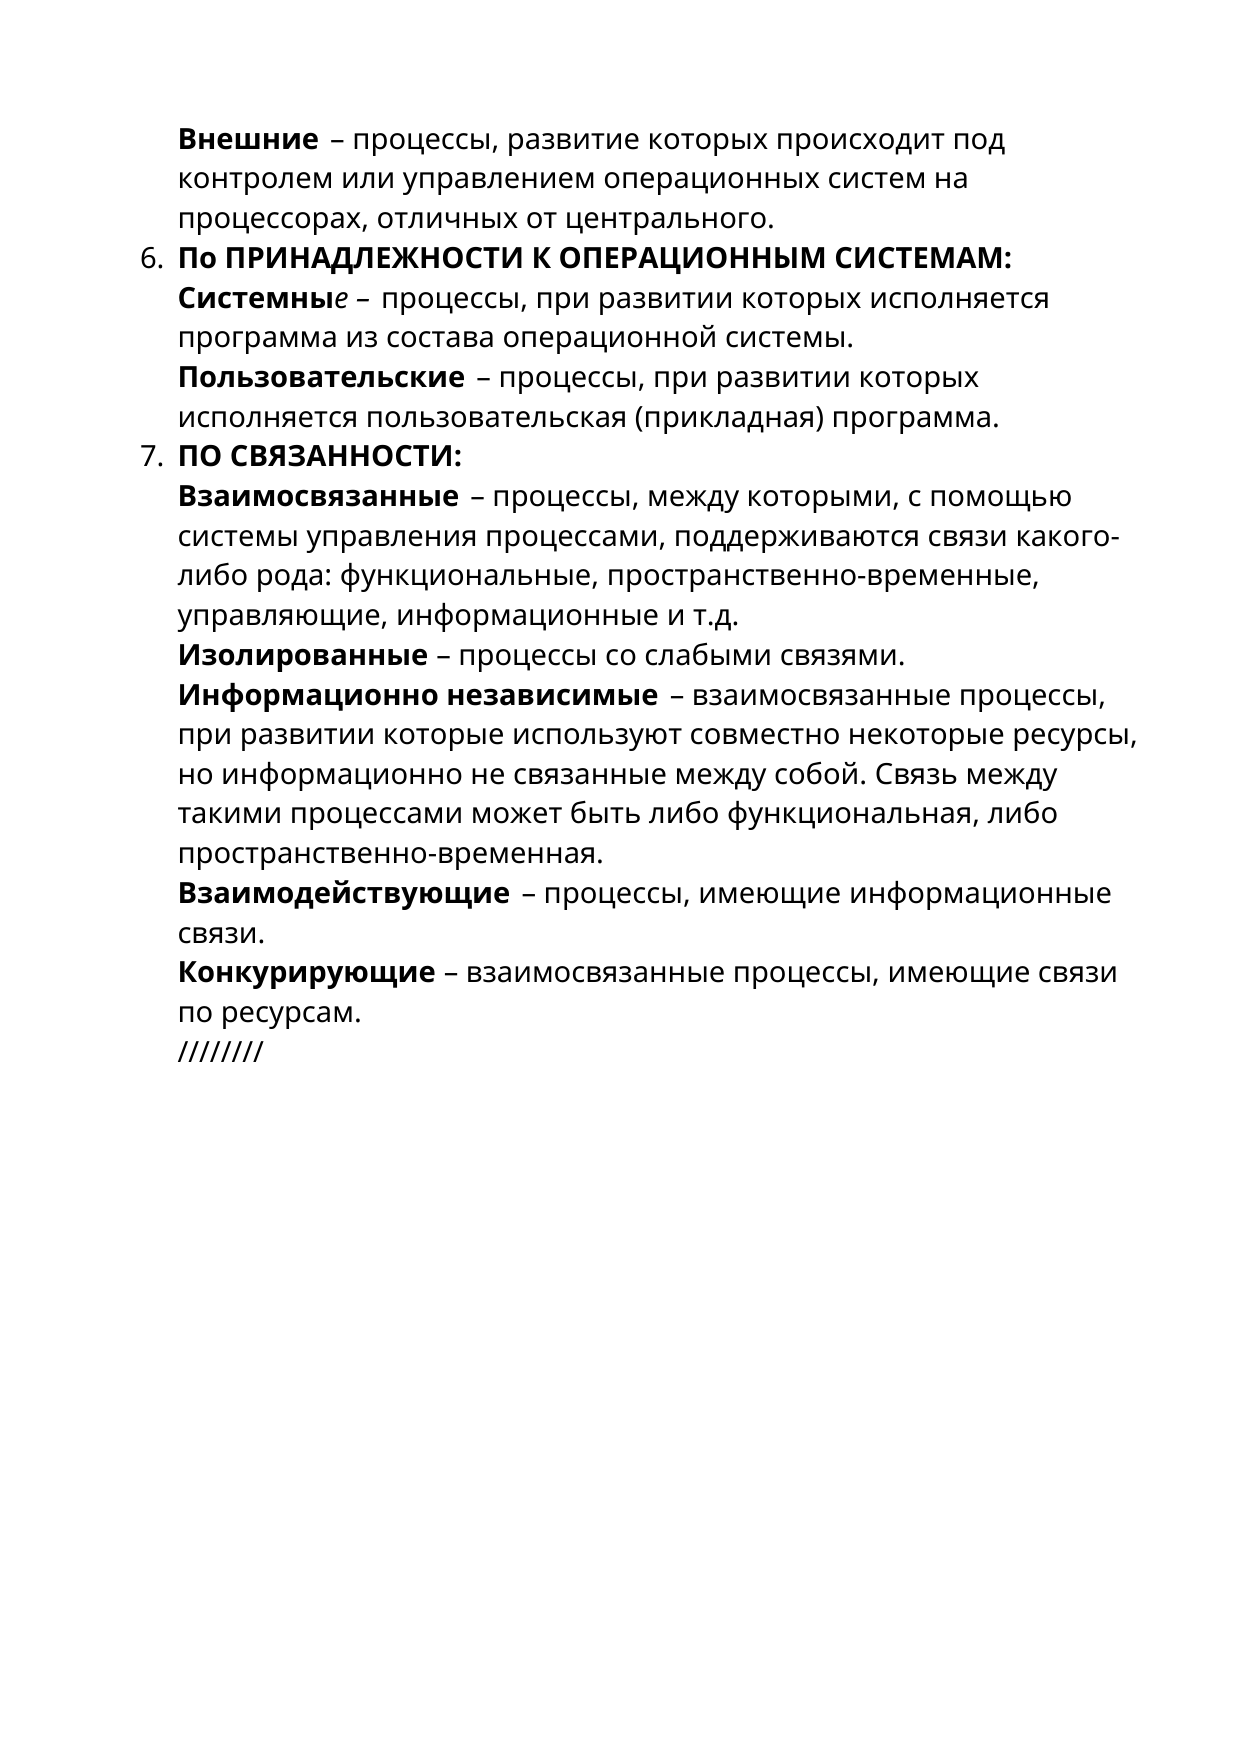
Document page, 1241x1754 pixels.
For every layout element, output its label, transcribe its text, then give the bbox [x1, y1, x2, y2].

text //////// [177, 1031, 1152, 1071]
list ПО СВЯЗАННОСТИ: [140, 436, 1152, 475]
text Внешние – процессы, развитие которых происходит под контролем или управлением операционных систем на процессорах, отличных от центрального. [177, 118, 1152, 237]
list По ПРИНАДЛЕЖНОСТИ К ОПЕРАЦИОННЫМ СИСТЕМАМ: [140, 237, 1152, 277]
text Конкурирующие – взаимосвязанные процессы, имеющие связи по ресурсам. [177, 952, 1152, 1031]
text Пользовательские – процессы, при развитии которых исполняется пользовательская (прикладная) программа. [177, 356, 1152, 436]
text Взаимодействующие – процессы, имеющие информационные связи. [177, 872, 1152, 952]
text Взаимосвязанные – процессы, между которыми, с помощью системы управления процессами, поддерживаются связи какого-либо рода: функциональные, пространственно-временные, управляющие, информационные и т.д. [177, 475, 1152, 634]
text Системные – процессы, при развитии которых исполняется программа из состава операционной системы. [177, 277, 1152, 356]
text Информационно независимые – взаимосвязанные процессы, при развитии которые используют совместно некоторые ресурсы, но информационно не связанные между собой. Связь между такими процессами может быть либо функциональная, либо пространственно-временная. [177, 674, 1152, 872]
text Изолированные – процессы со слабыми связями. [177, 634, 1152, 674]
